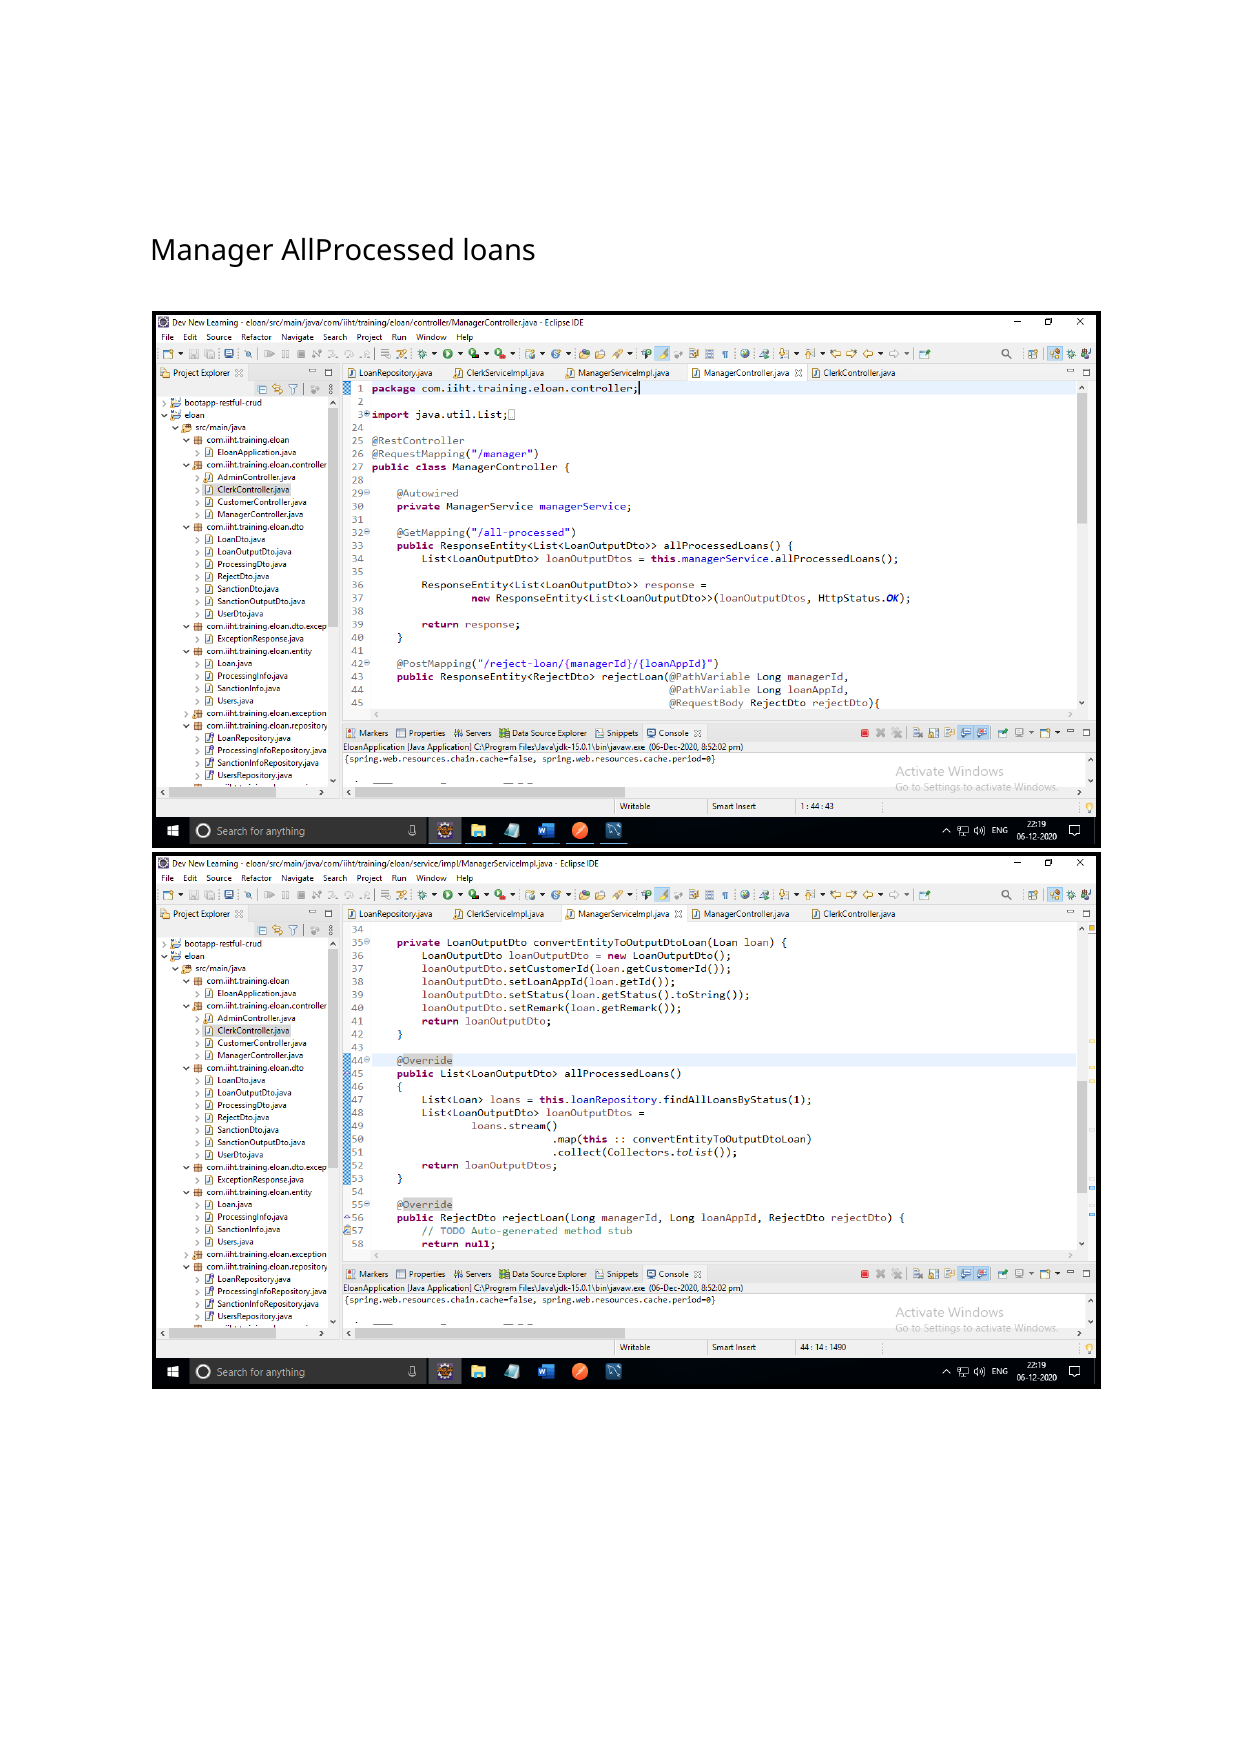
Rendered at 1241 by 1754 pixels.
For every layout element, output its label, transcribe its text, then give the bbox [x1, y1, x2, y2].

picture [156, 315, 1096, 844]
text Manager AllProcessed loans [150, 229, 1090, 269]
picture [156, 856, 1096, 1384]
